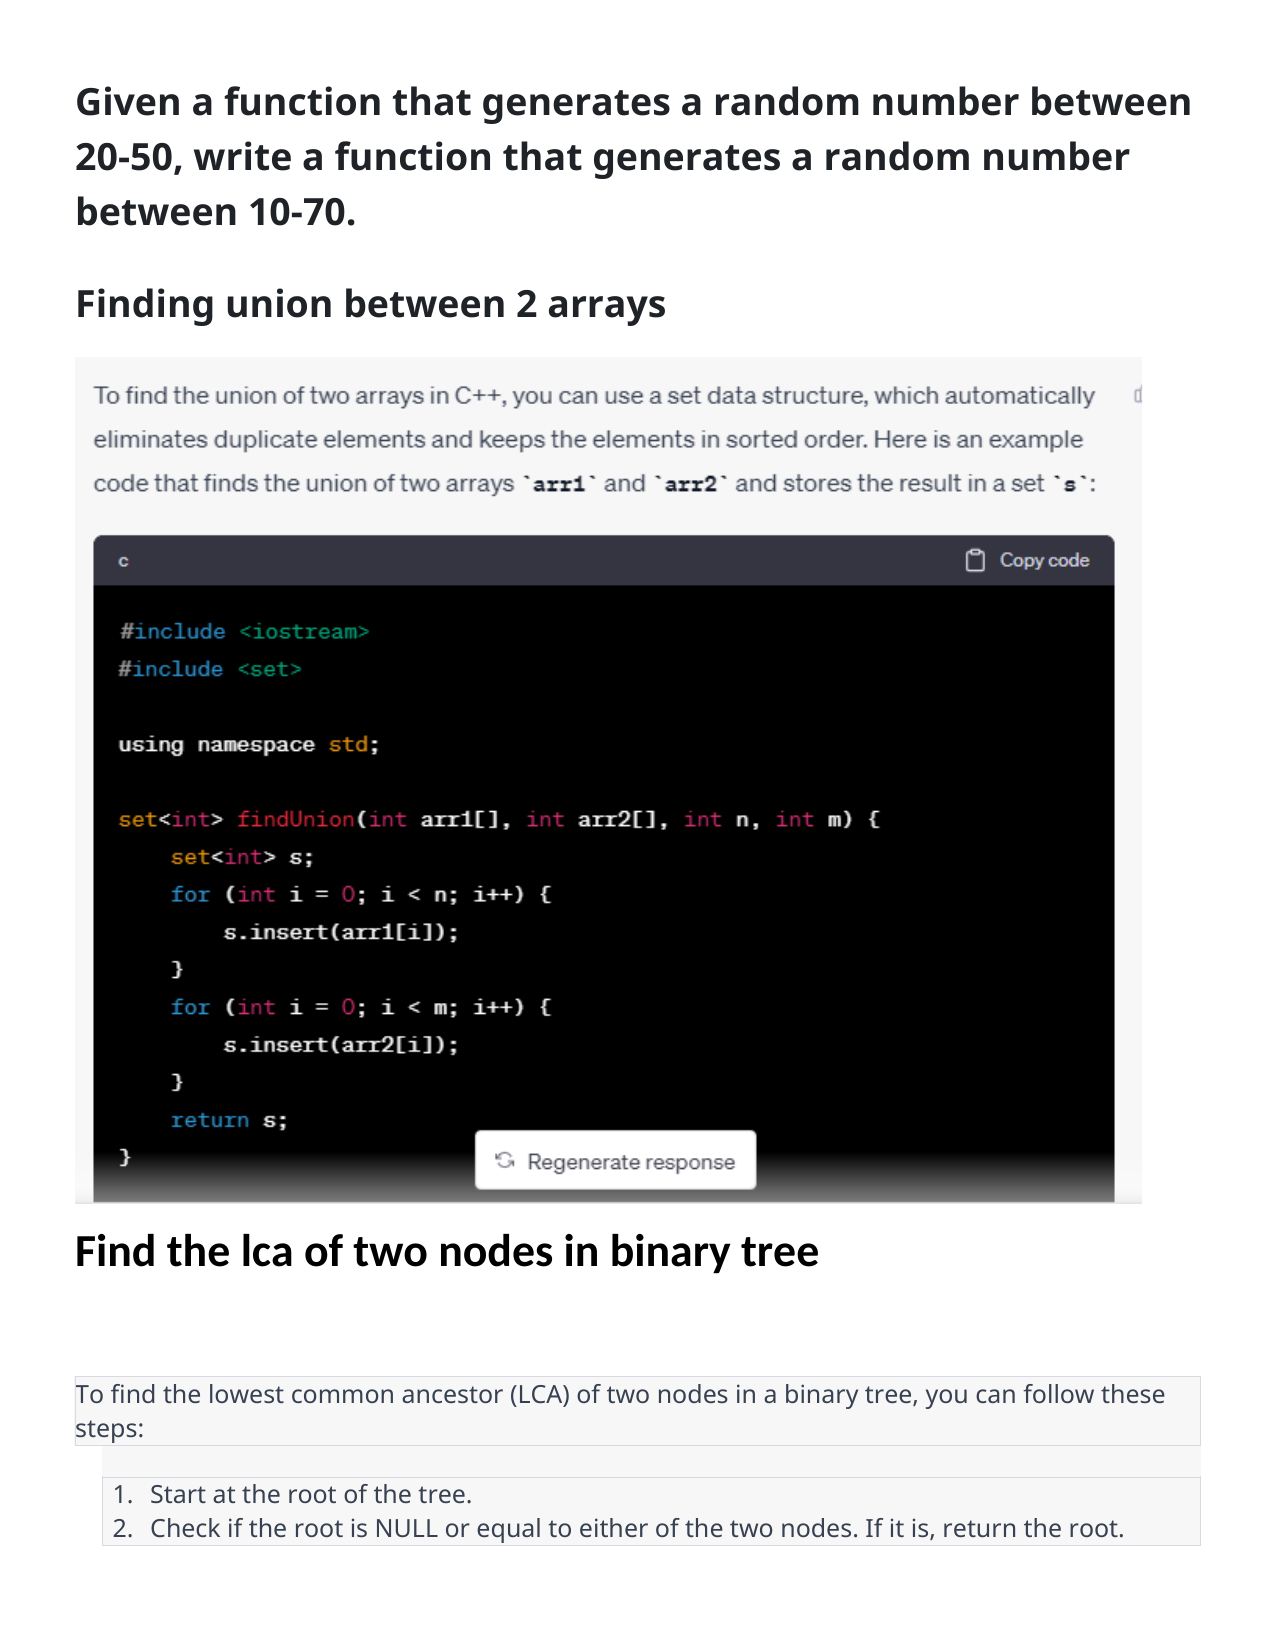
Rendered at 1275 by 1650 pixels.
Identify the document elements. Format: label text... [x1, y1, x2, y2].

picture [75, 357, 1143, 1204]
list Start at the root of the tree. [103, 1478, 1200, 1511]
text Find the lca of two nodes in binary tree [75, 1222, 1200, 1278]
subtitle Given a function that generates a random number between 20-50, write a function that generates a random number between 10-70. [75, 75, 1200, 236]
list Check if the root is NULL or equal to either of the two nodes. If it is, return the root. [103, 1511, 1200, 1545]
subtitle Finding union between 2 arrays [75, 278, 1200, 329]
text To find the lowest common ancestor (LCA) of two nodes in a binary tree, you can follow these steps: [76, 1377, 1200, 1445]
